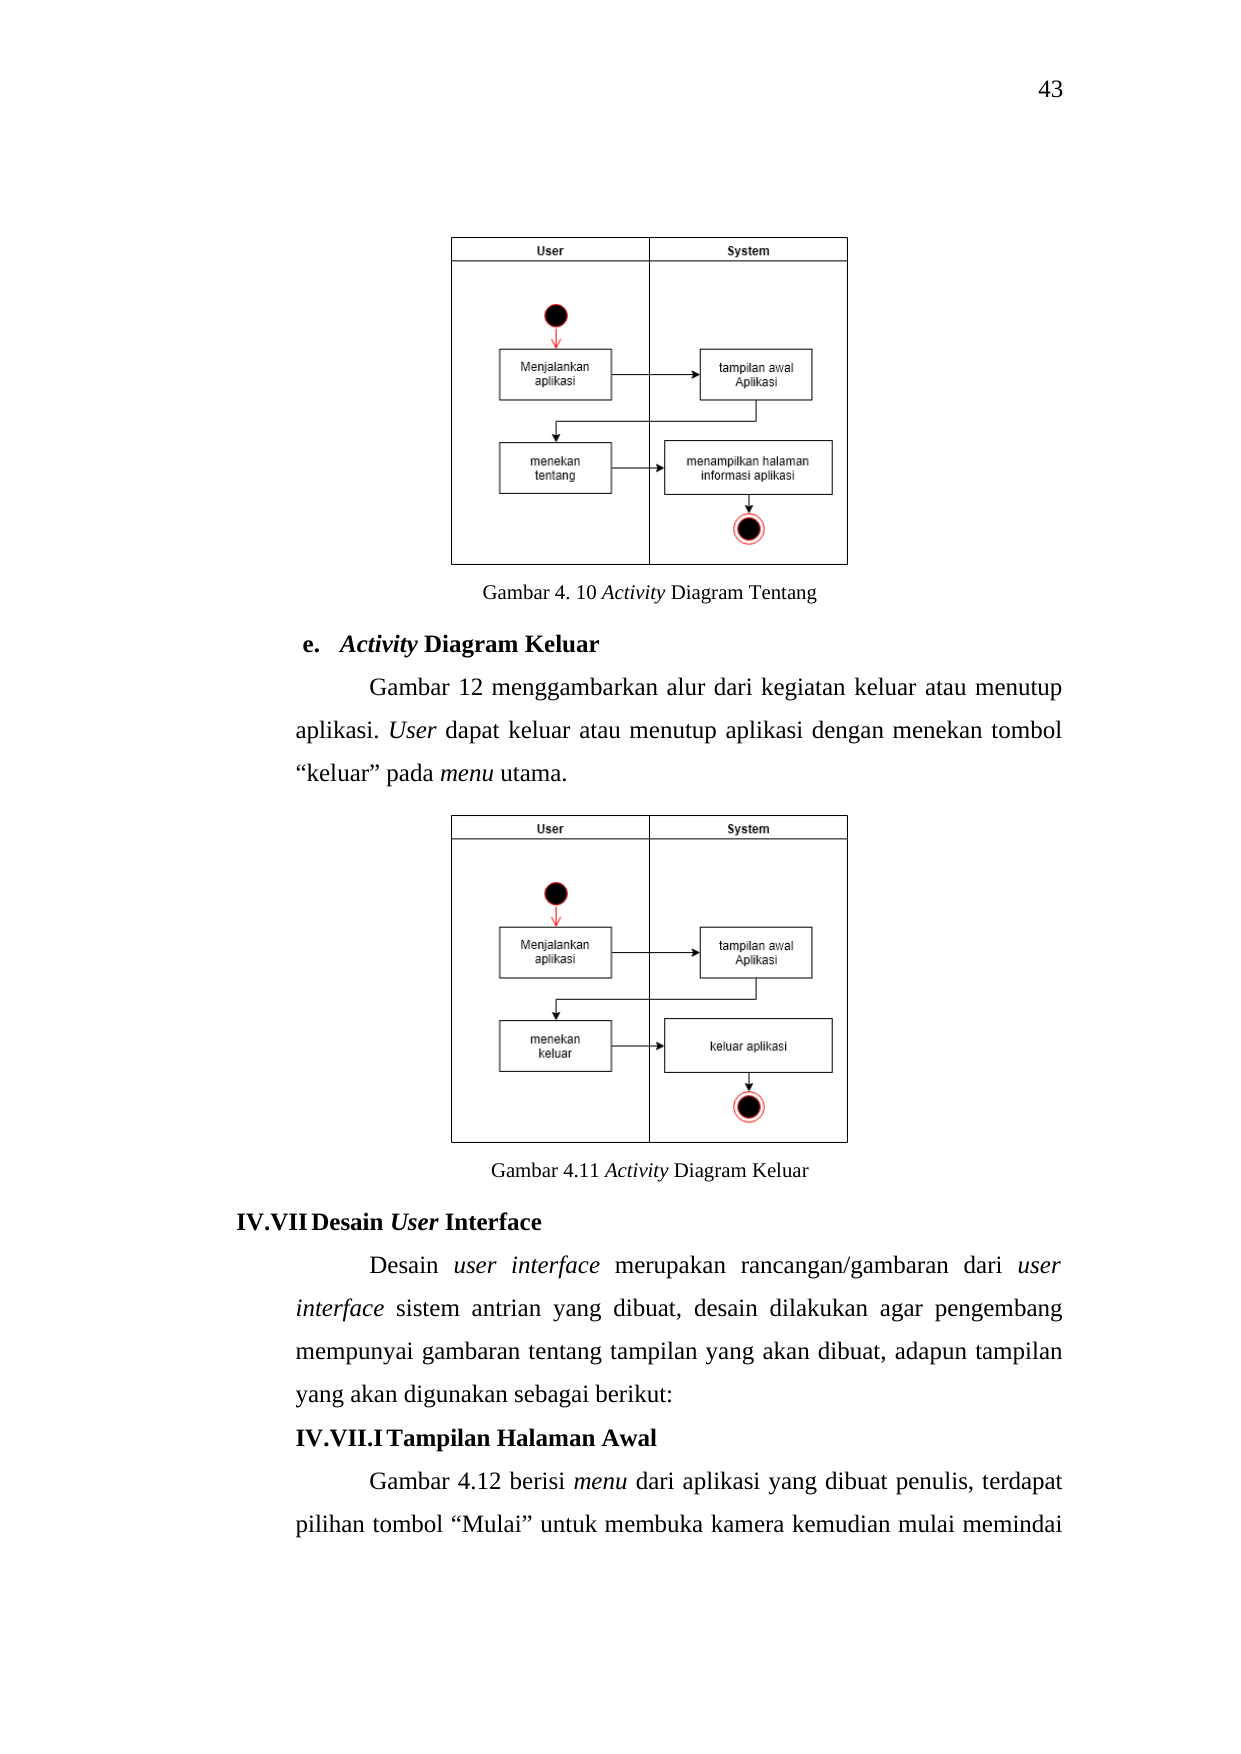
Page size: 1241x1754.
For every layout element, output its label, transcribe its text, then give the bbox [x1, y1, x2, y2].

subtitle Desain User Interface [236, 1207, 1063, 1236]
text Desain user interface merupakan rancangan/gambaran dari user interface sistem antrian yang dibuat, desain dilakukan agar pengembang mempunyai gambaran tentang tampilan yang akan dibuat, adapun tampilan yang akan digunakan sebagai berikut: [295, 1250, 1063, 1408]
list Activity Diagram Keluar [302, 629, 1063, 658]
picture [450, 236, 849, 566]
text Gambar 4.11 Activity Diagram Keluar [236, 1158, 1063, 1182]
text Gambar 12 menggambarkan alur dari kegiatan keluar atau menutup aplikasi. User dapat keluar atau menutup aplikasi dengan menekan tombol “keluar” pada menu utama. [295, 672, 1063, 787]
picture [450, 814, 849, 1144]
subtitle Tampilan Halaman Awal [295, 1423, 1063, 1451]
text Gambar 4. 10 Activity Diagram Tentang [236, 580, 1063, 604]
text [295, 1466, 1063, 1538]
